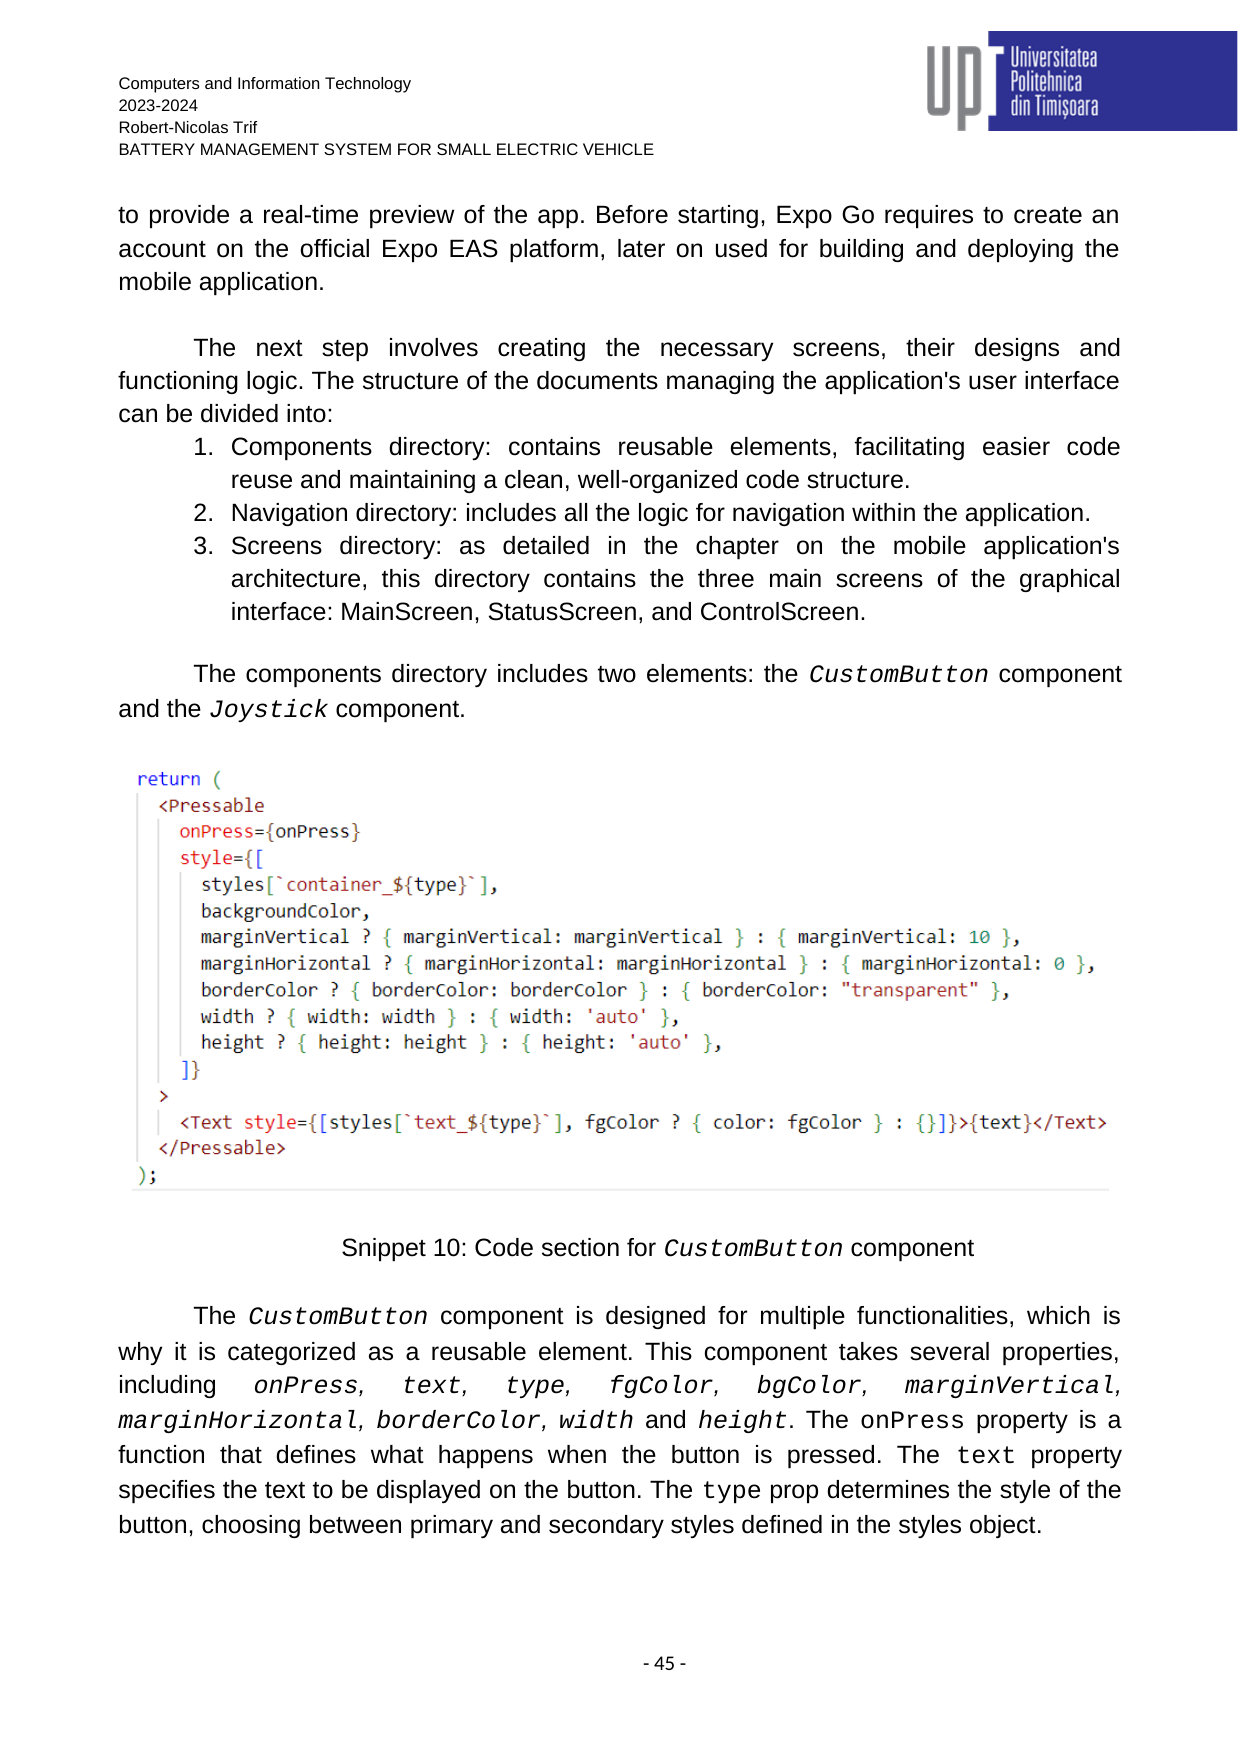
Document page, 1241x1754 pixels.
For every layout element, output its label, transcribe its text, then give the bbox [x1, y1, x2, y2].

title Snippet 10: Code section for CustomButton component [118, 1233, 1122, 1264]
title Navigation directory: includes all the logic for navigation within the application. [193, 498, 1122, 526]
title Screens directory: as detailed in the chapter on the mobile application's architecture, this directory contains the three main screens of the graphical interface: MainScreen, StatusScreen, and ControlScreen. [193, 531, 1122, 626]
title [118, 201, 1122, 295]
picture [131, 762, 1109, 1192]
picture [927, 31, 1238, 131]
title The next step involves creating the necessary screens, their designs and functioning logic. The structure of the documents managing the application's user interface can be divided into: [118, 333, 1122, 427]
title The CustomButton component is designed for multiple functionalities, which is why it is categorized as a reusable element. This component takes several properties, including onPress, text, type, fgColor, bgColor, marginVertical, marginHorizontal, borderColor, width and height. The onPress property is a function that defines what happens when the button is pressed. The text property specifies the text to be displayed on the button. The type prop determines the style of the button, choosing between primary and secondary styles defined in the styles object. [118, 1301, 1122, 1539]
title The components directory includes two elements: the CustomButton component and the Joystick component. [118, 658, 1122, 725]
title Components directory: contains reusable elements, facilitating easier code reuse and maintaining a clean, well-organized code structure. [193, 432, 1122, 493]
